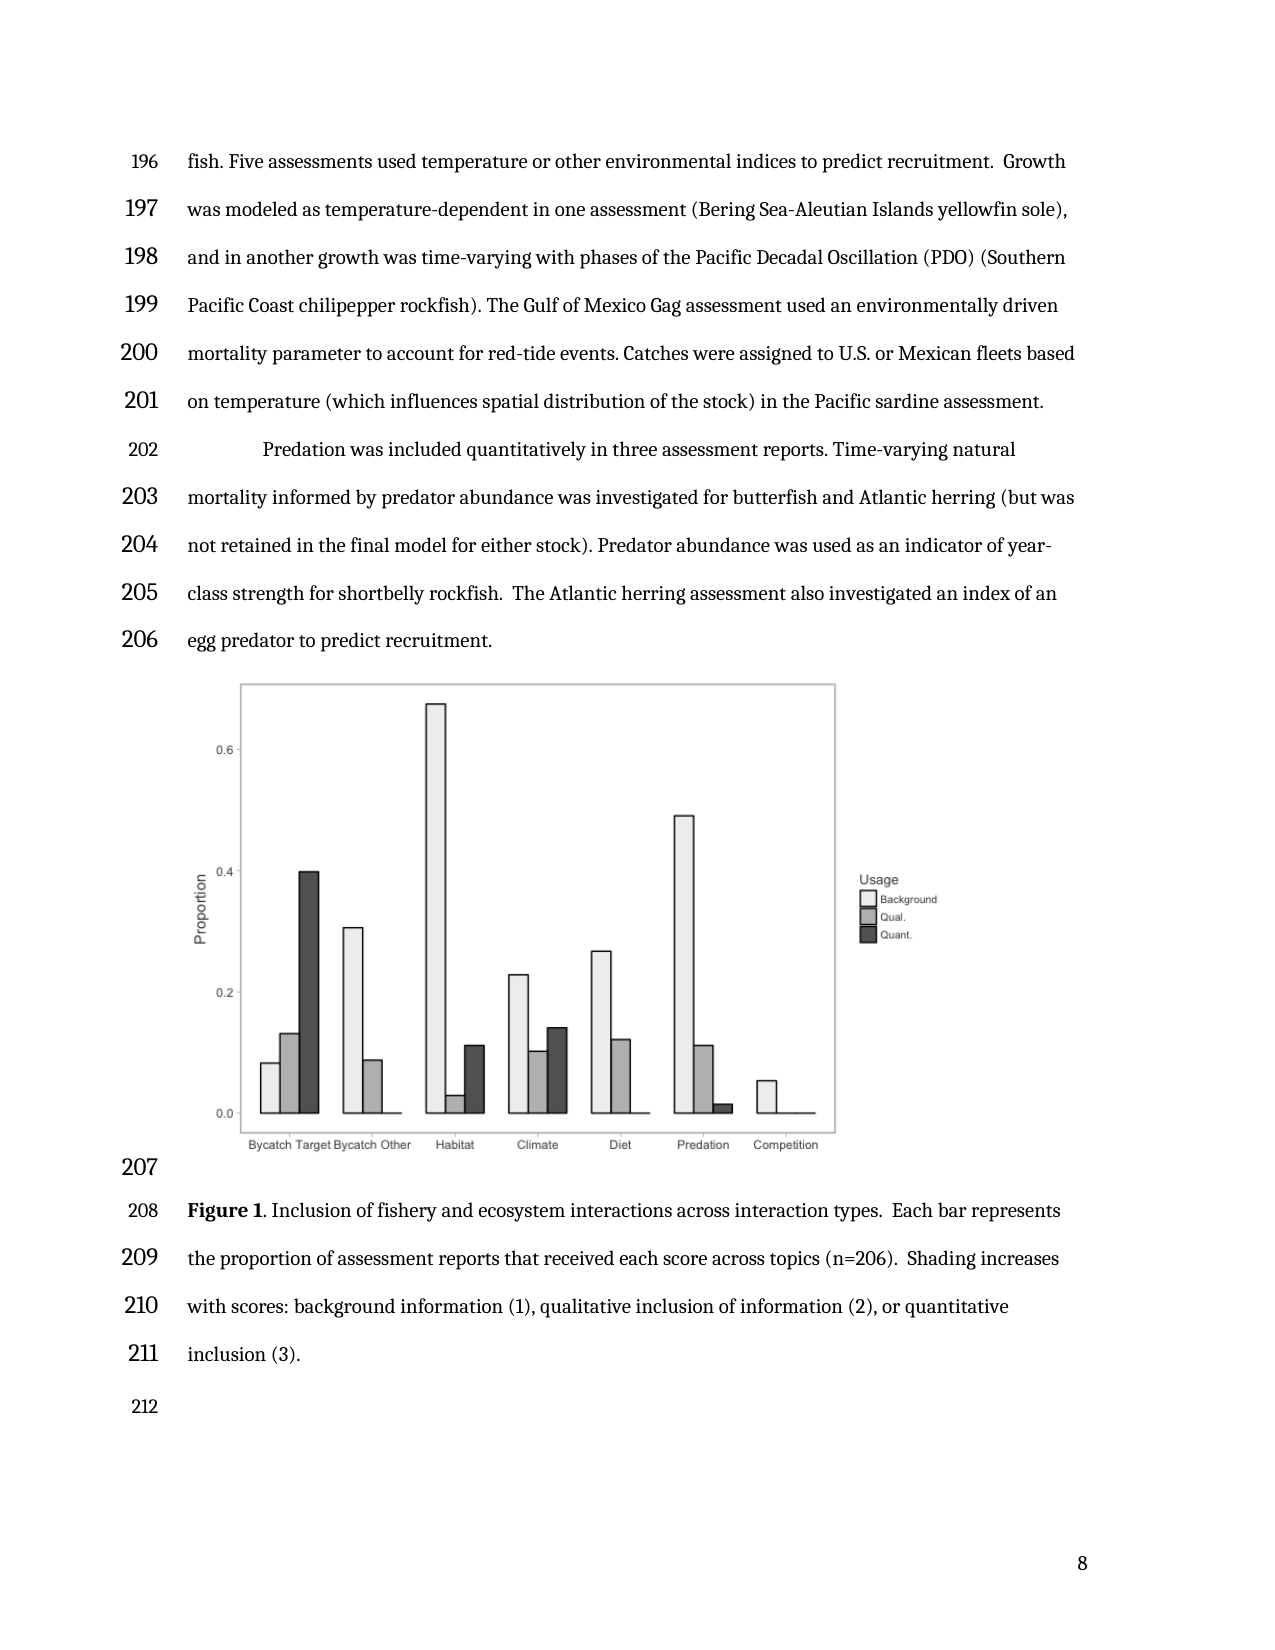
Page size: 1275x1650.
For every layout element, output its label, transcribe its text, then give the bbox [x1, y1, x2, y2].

picture [187, 677, 953, 1175]
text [187, 150, 1087, 413]
text Figure 1. Inclusion of fishery and ecosystem interactions across interaction types. Each bar represents the proportion of assessment reports that received each score across topics (n=206). Shading increases with scores: background information (1), qualitative inclusion of information (2), or quantitative inclusion (3). [187, 1199, 1087, 1367]
text Predation was included quantitatively in three assessment reports. Time-varying natural mortality informed by predator abundance was investigated for butterfish and Atlantic herring (but was not retained in the final model for either stock). Predator abundance was used as an indicator of year-class strength for shortbelly rockfish. The Atlantic herring assessment also investigated an index of an egg predator to predict recruitment. [187, 437, 1087, 653]
